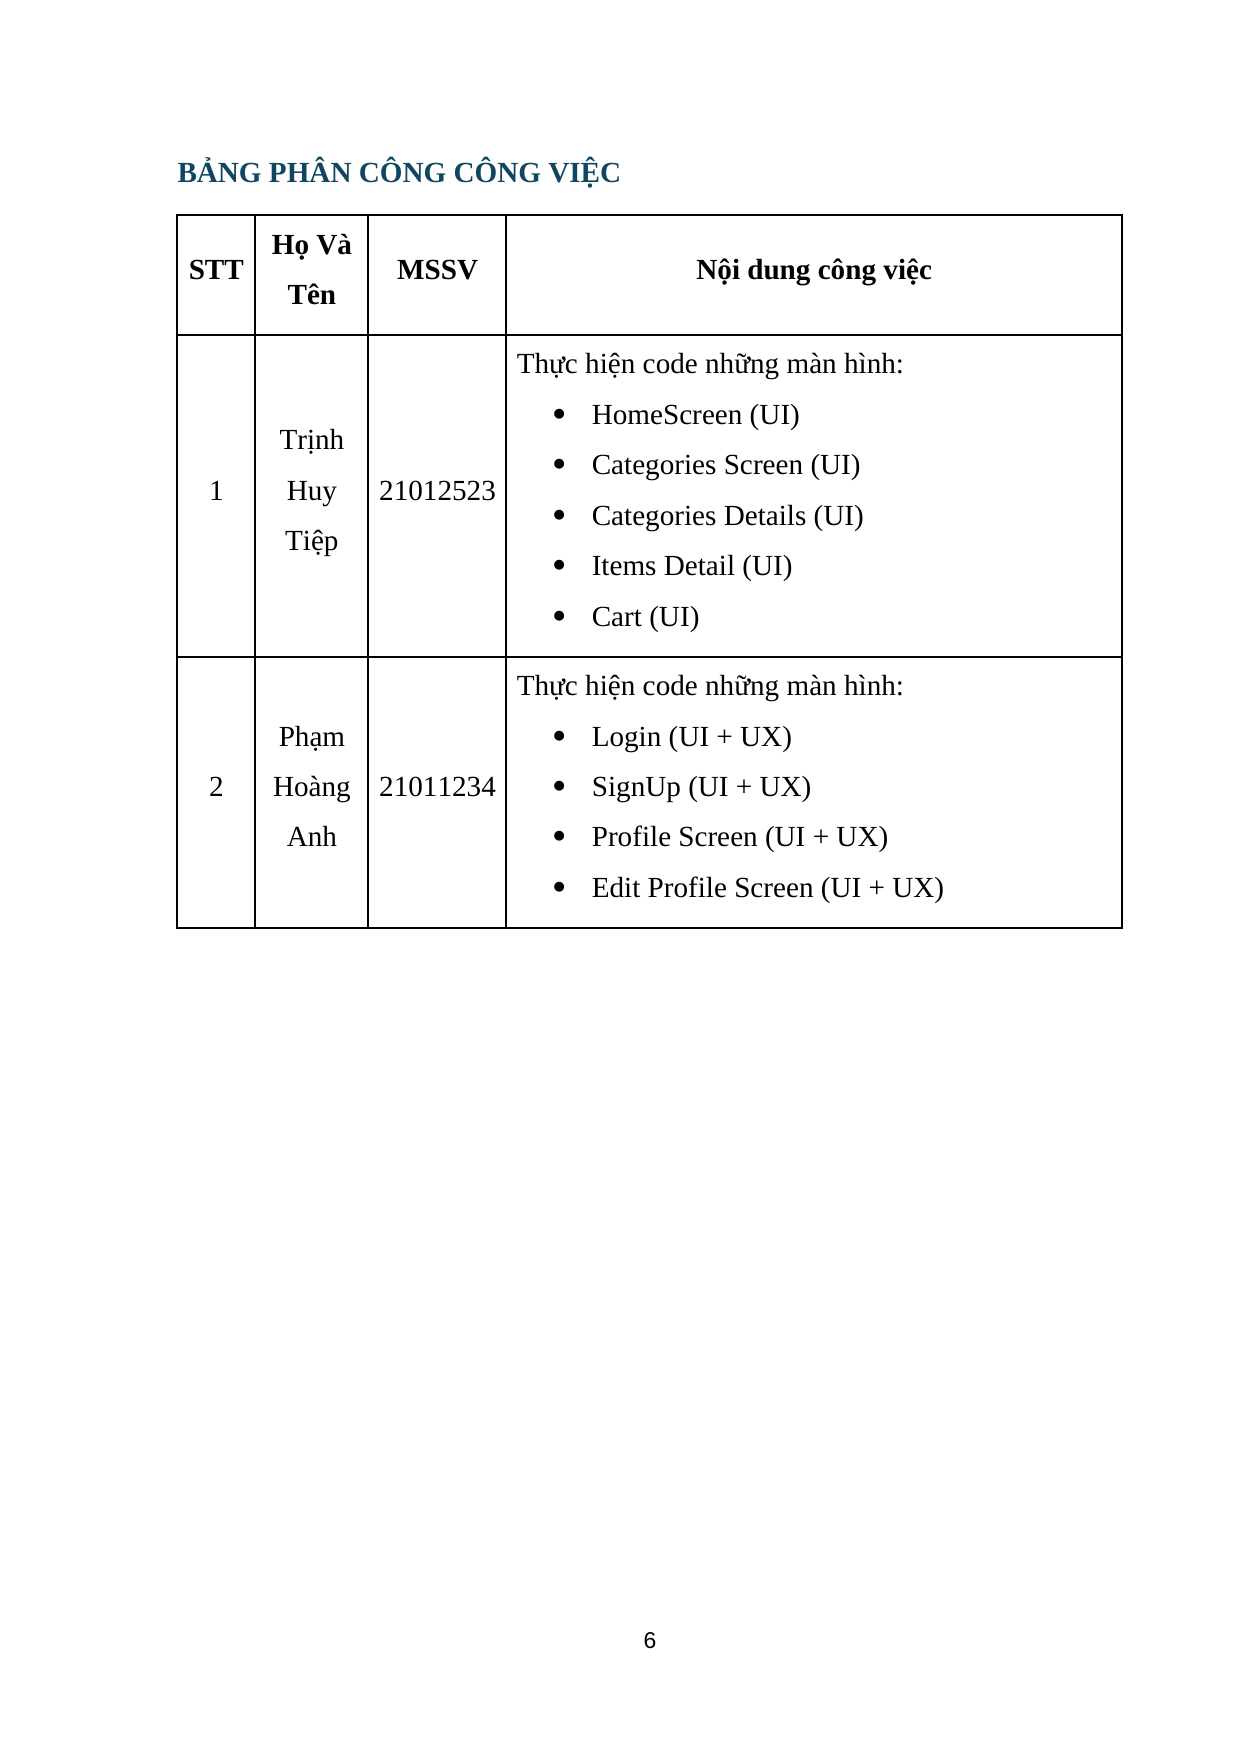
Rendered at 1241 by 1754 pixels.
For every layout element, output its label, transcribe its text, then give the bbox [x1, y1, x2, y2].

table_cell Thực hiện code những màn hình: HomeScreen (UI) Categories Screen (UI) Categories Details (UI) Items Detail (UI) Cart (UI) [507, 336, 1121, 656]
table_cell 21012523 [369, 336, 505, 656]
table_header Họ Và Tên [256, 216, 367, 334]
table_cell Phạm Hoàng Anh [256, 658, 367, 927]
table_header Nội dung công việc [507, 216, 1121, 334]
table_cell 1 [178, 336, 254, 656]
table_cell Thực hiện code những màn hình: Login (UI + UX) SignUp (UI + UX) Profile Screen (UI + UX) Edit Profile Screen (UI + UX) [507, 658, 1121, 927]
table_header MSSV [369, 216, 505, 334]
table_header STT [178, 216, 254, 334]
subtitle BẢNG PHÂN CÔNG CÔNG VIỆC [177, 156, 1122, 189]
table_cell 2 [178, 658, 254, 927]
table_cell Trịnh Huy Tiệp [256, 336, 367, 656]
table_cell 21011234 [369, 658, 505, 927]
